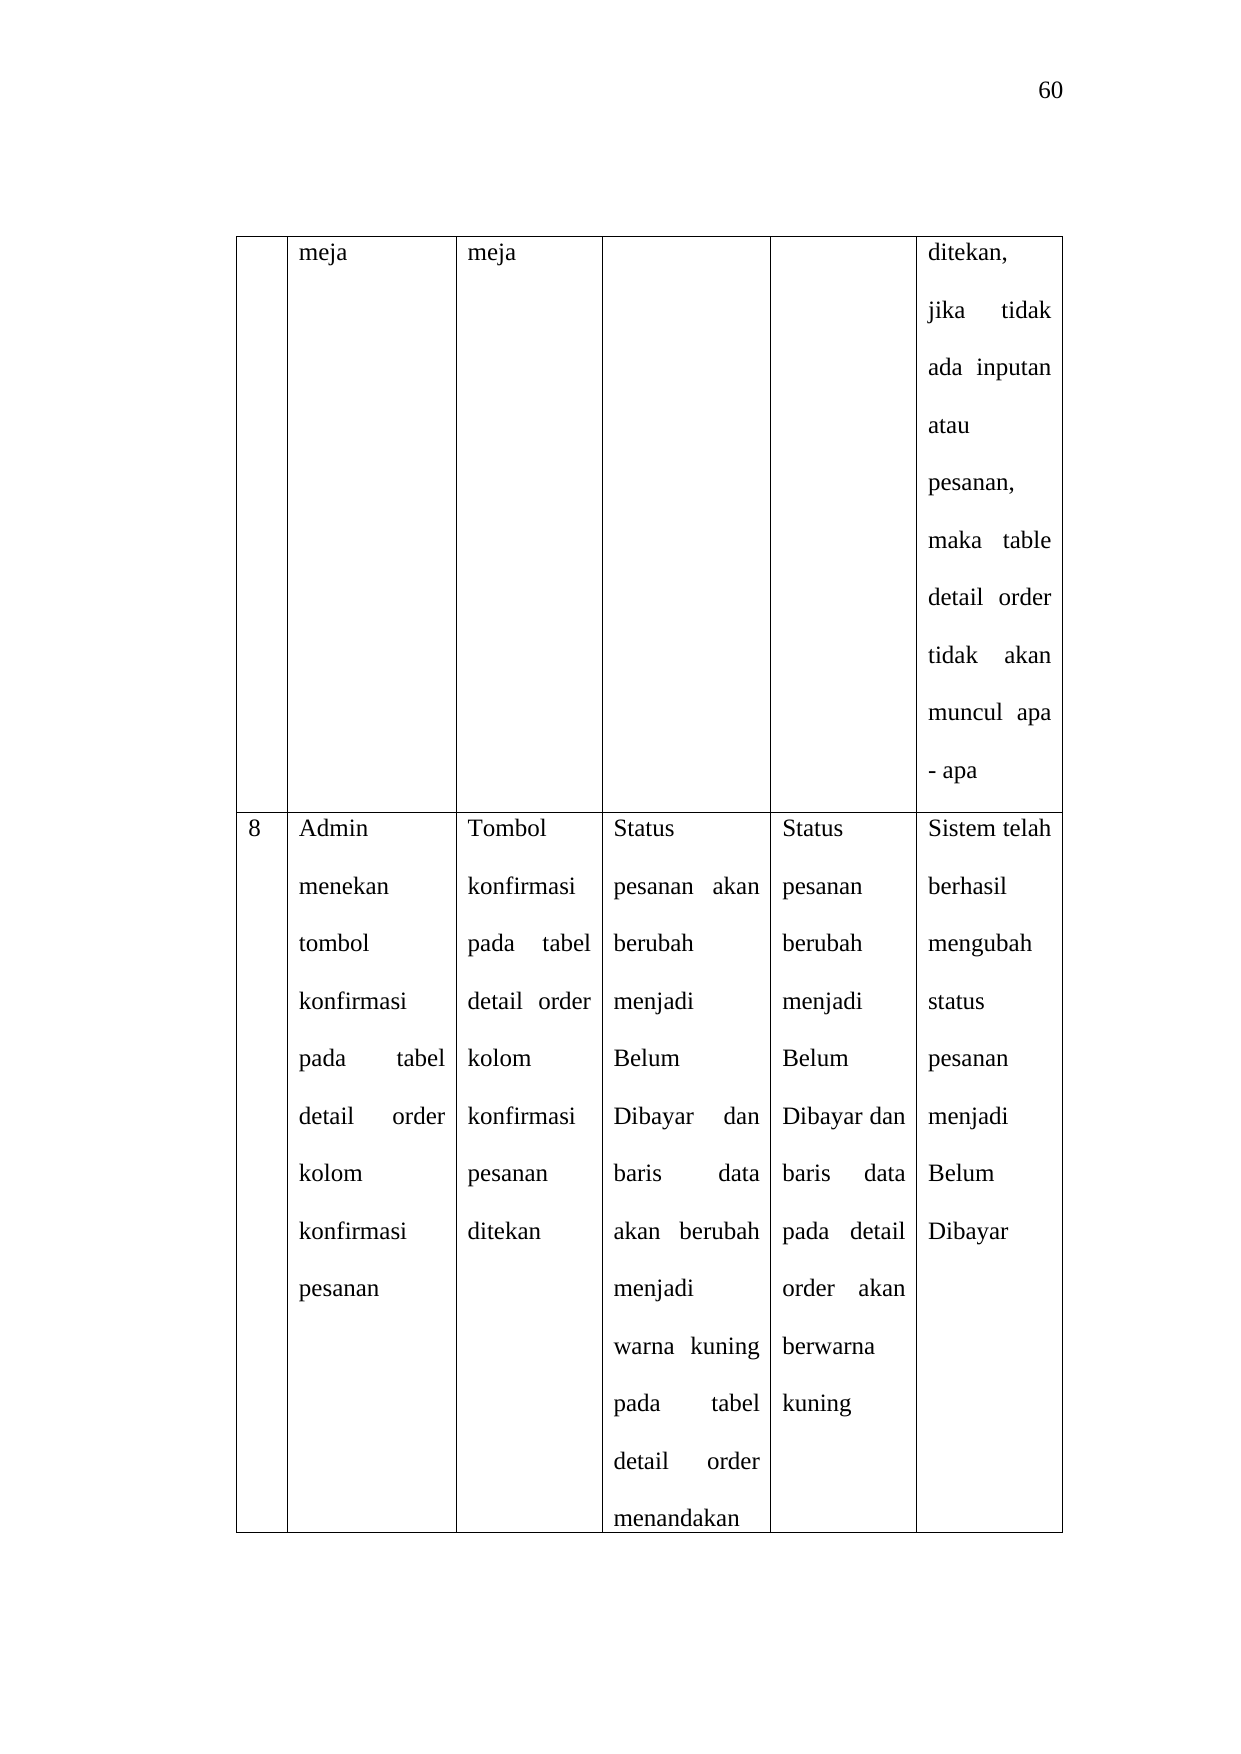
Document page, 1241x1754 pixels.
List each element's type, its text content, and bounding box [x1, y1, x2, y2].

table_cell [603, 813, 770, 1532]
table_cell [771, 237, 916, 812]
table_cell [457, 813, 602, 1532]
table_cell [288, 237, 456, 812]
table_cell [917, 813, 1062, 1532]
table_cell 7 [237, 237, 287, 812]
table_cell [603, 237, 770, 812]
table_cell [917, 237, 1062, 812]
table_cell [457, 237, 602, 812]
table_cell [771, 813, 916, 1532]
table_cell 8 [237, 813, 287, 1532]
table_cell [288, 813, 456, 1532]
